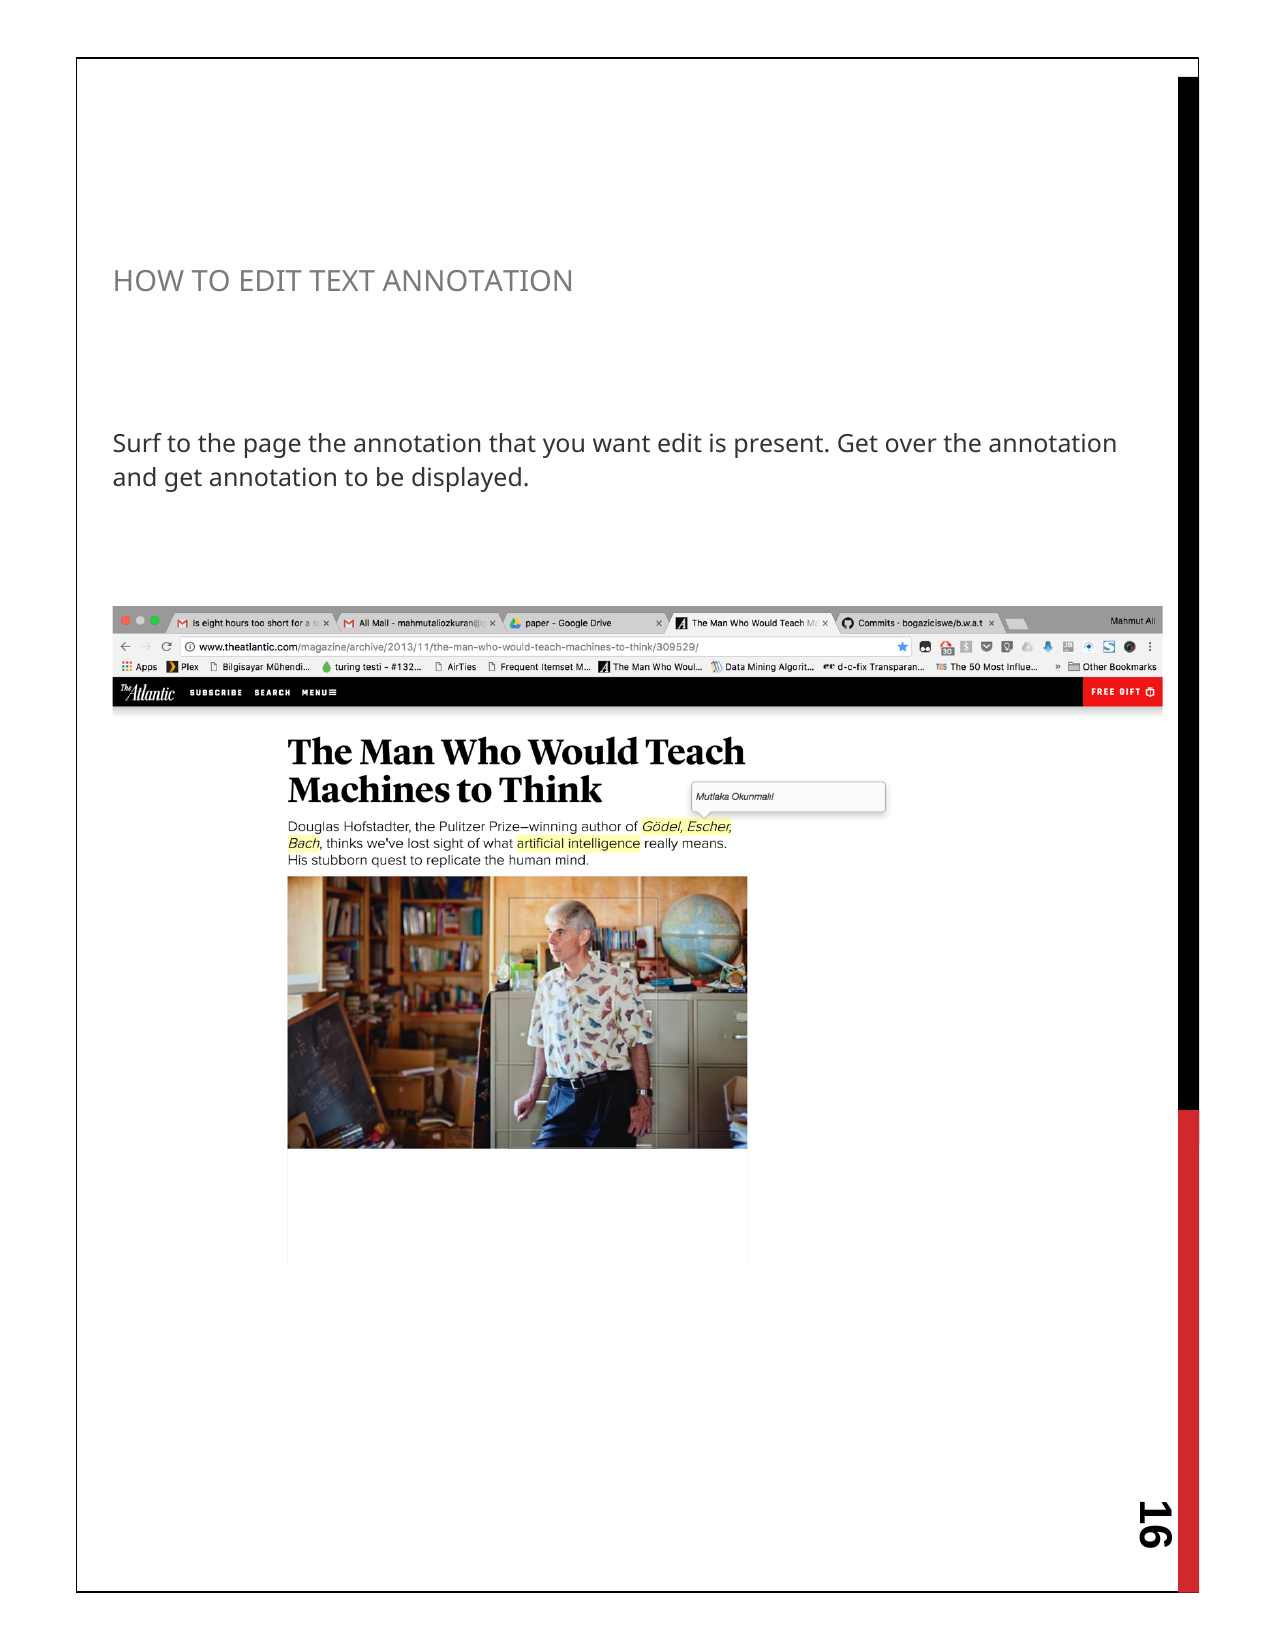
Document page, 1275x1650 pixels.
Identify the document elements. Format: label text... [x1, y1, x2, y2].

picture [112, 606, 1163, 1263]
text Surf to the page the annotation that you want edit is present. Get over the annotation and get annotation to be displayed. [112, 426, 1162, 494]
subtitle How to EDIT TEXT ANNOTATION [112, 260, 1162, 300]
